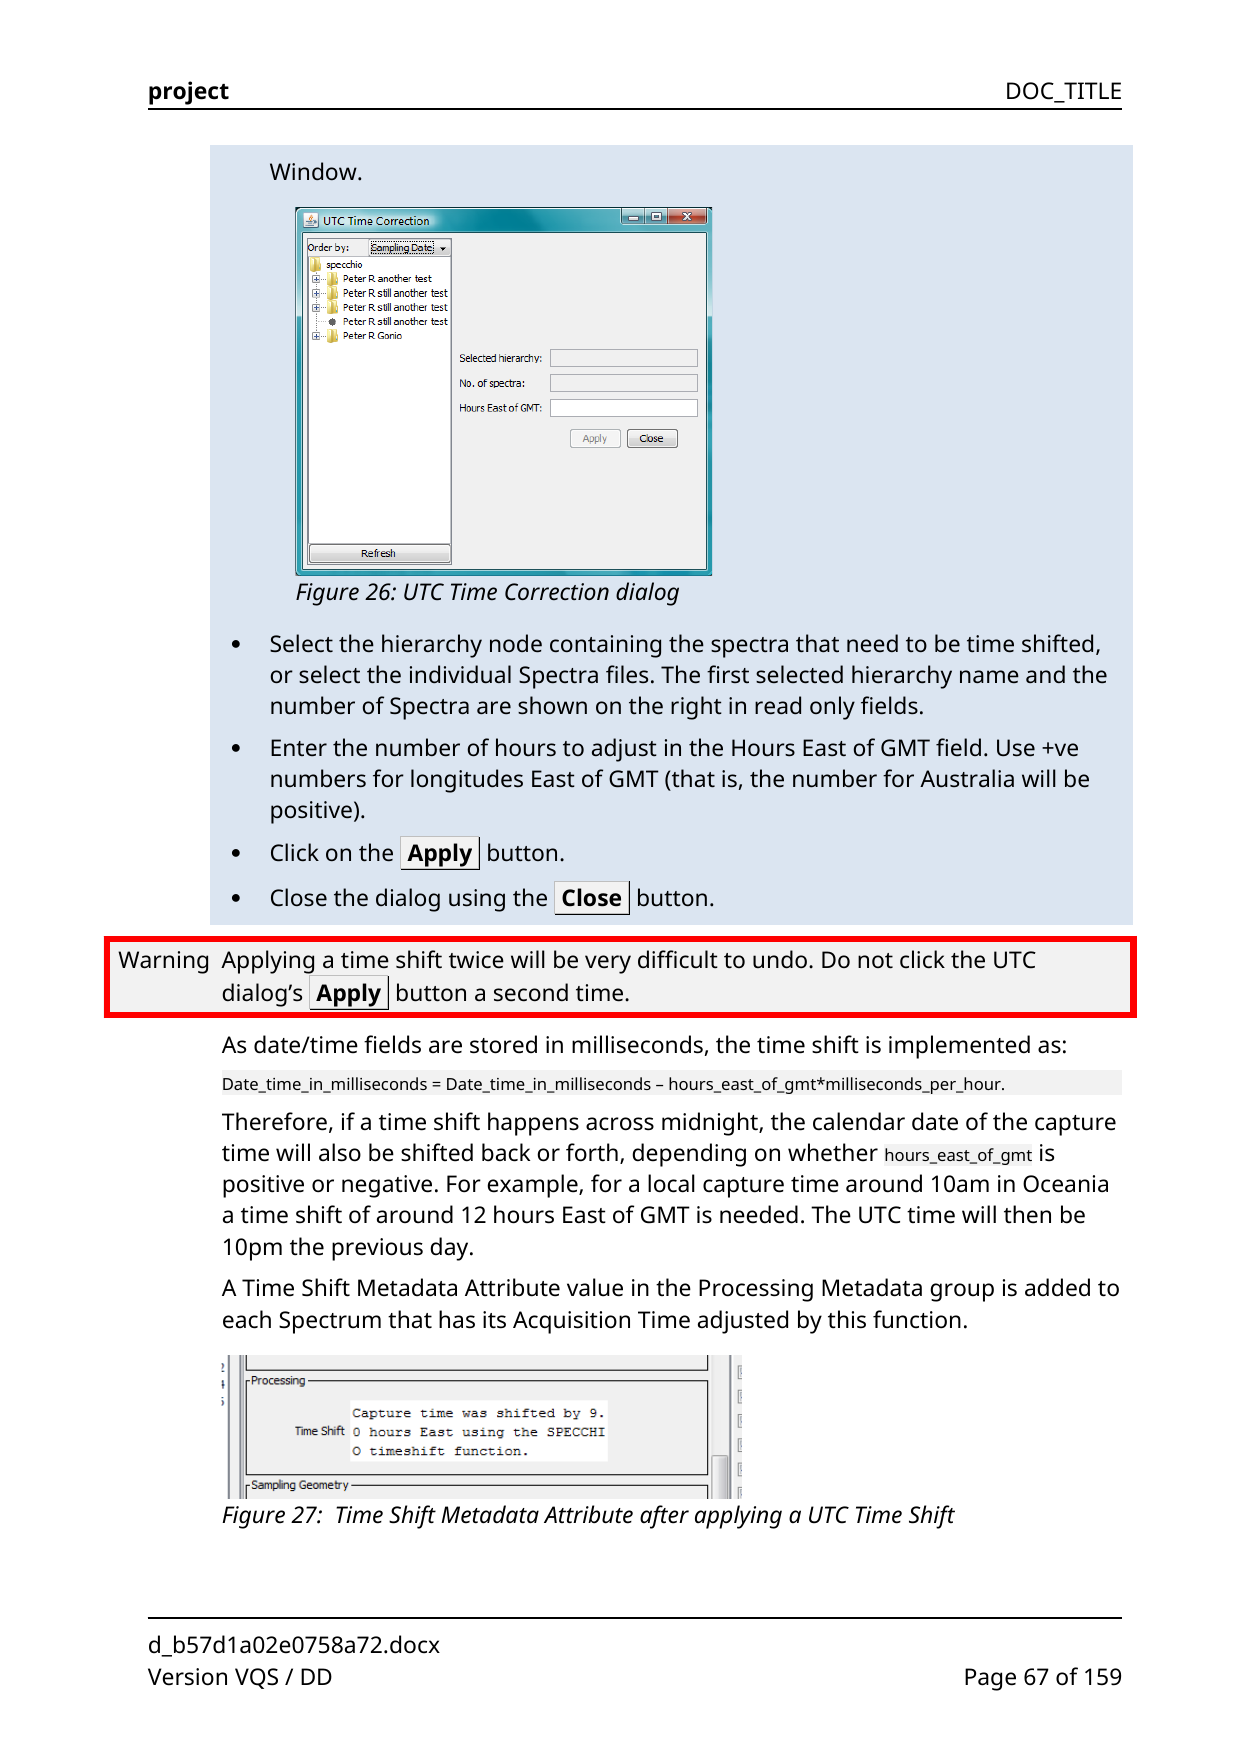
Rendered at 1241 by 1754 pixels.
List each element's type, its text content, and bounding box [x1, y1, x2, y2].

text Date_time_in_milliseconds = Date_time_in_milliseconds – hours_east_of_gmt*milliseconds_per_hour. [222, 1070, 1122, 1095]
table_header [210, 145, 1133, 925]
text Warning Applying a time shift twice will be very difficult to undo. Do not click the UTC dialog’s Apply button a second time. [110, 942, 1130, 1012]
text As date/time fields are stored in milliseconds, the time shift is implemented as: [222, 1028, 1122, 1060]
text Therefore, if a time shift happens across midnight, the calendar date of the capture time will also be shifted back or forth, depending on whether hours_east_of_gmt is positive or negative. For example, for a local capture time around 10am in Oceania a time shift of around 12 hours East of GMT is needed. The UTC time will then be 10pm the previous day. [222, 1106, 1122, 1262]
picture [221, 1355, 742, 1499]
picture [295, 207, 713, 576]
text A Time Shift Metadata Attribute value in the Processing Metadata group is added to each Spectrum that has its Acquisition Time adjusted by this function. [222, 1272, 1122, 1335]
